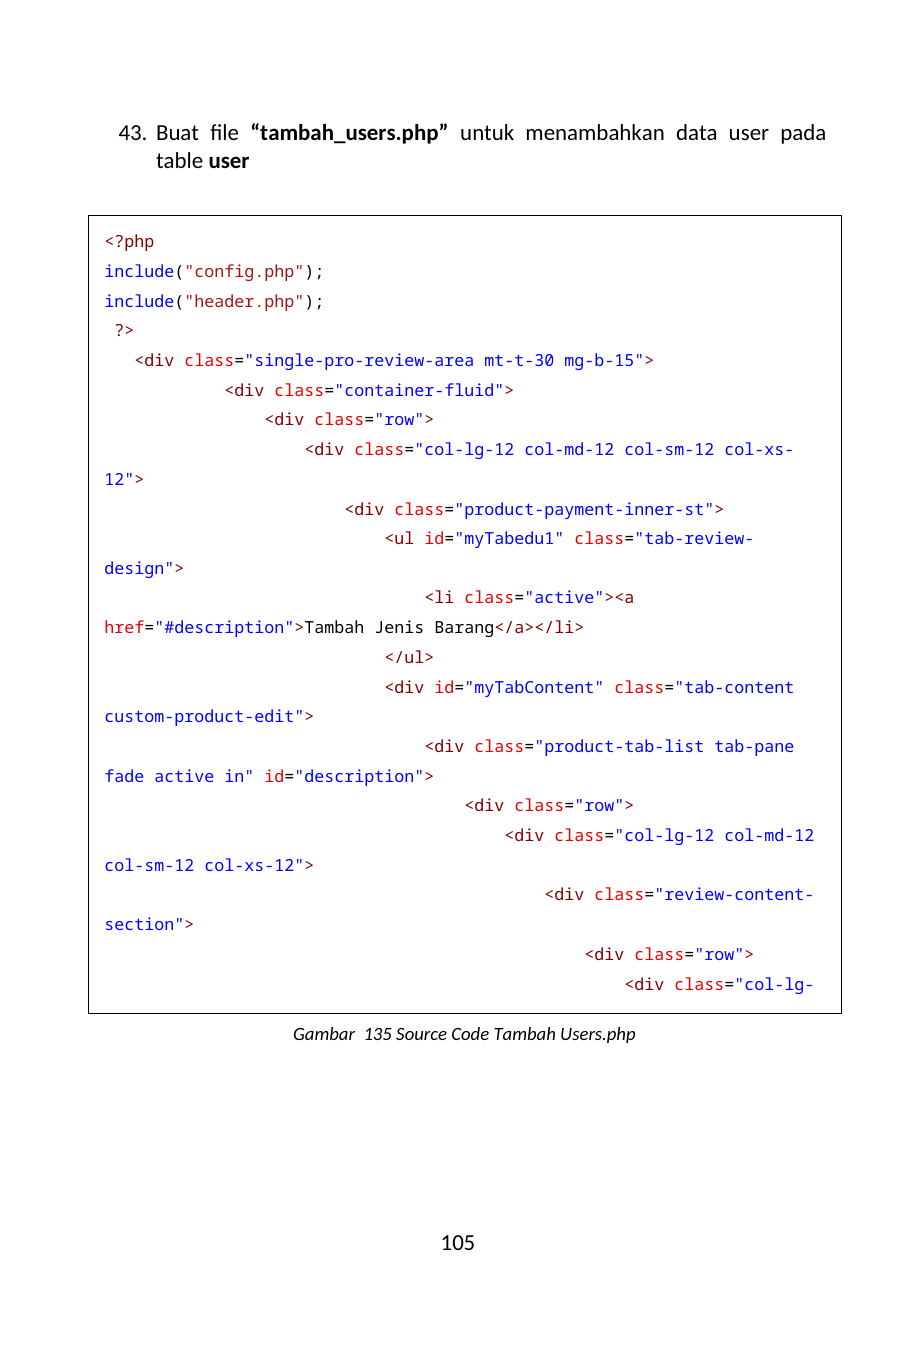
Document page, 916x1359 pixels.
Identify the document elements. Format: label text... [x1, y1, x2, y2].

list Buat file “tambah_users.php” untuk menambahkan data user pada table user [118, 118, 827, 174]
